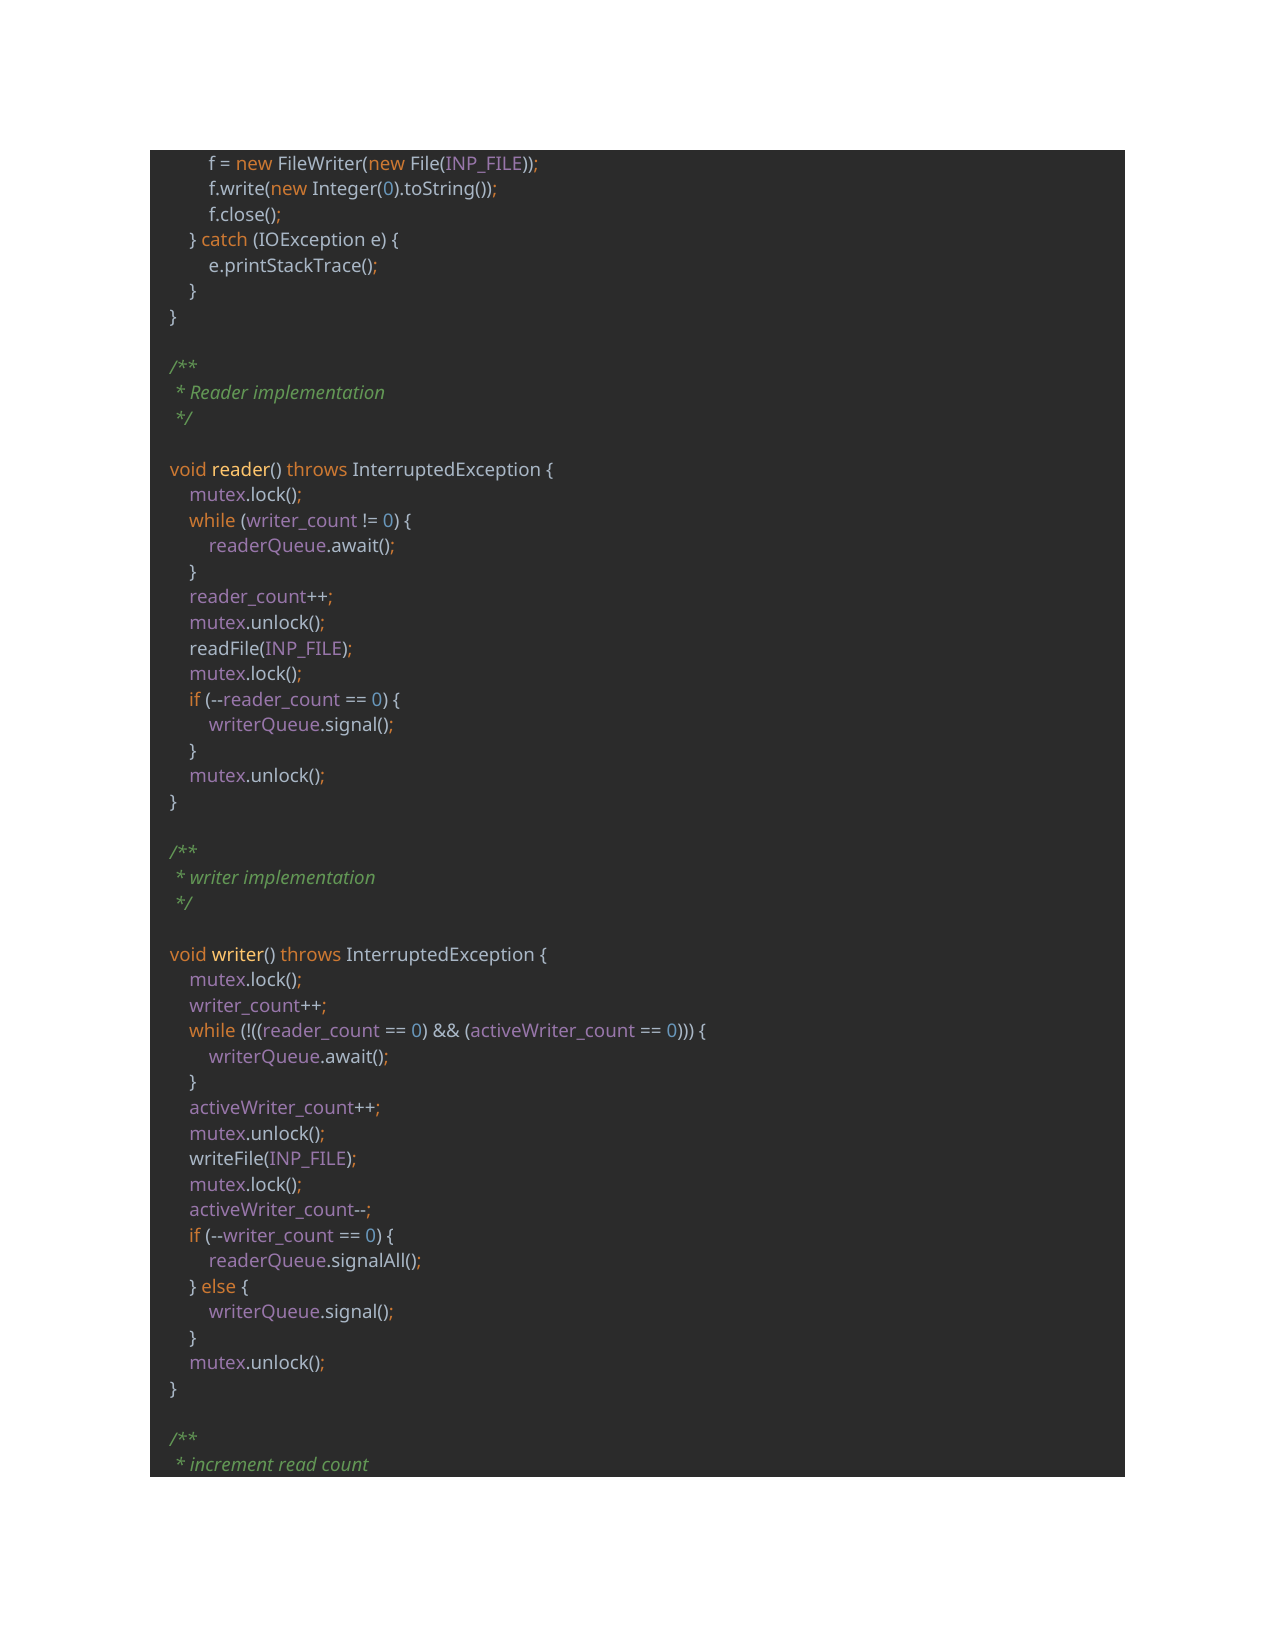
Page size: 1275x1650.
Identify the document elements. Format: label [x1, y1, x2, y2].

text [150, 150, 1125, 1477]
